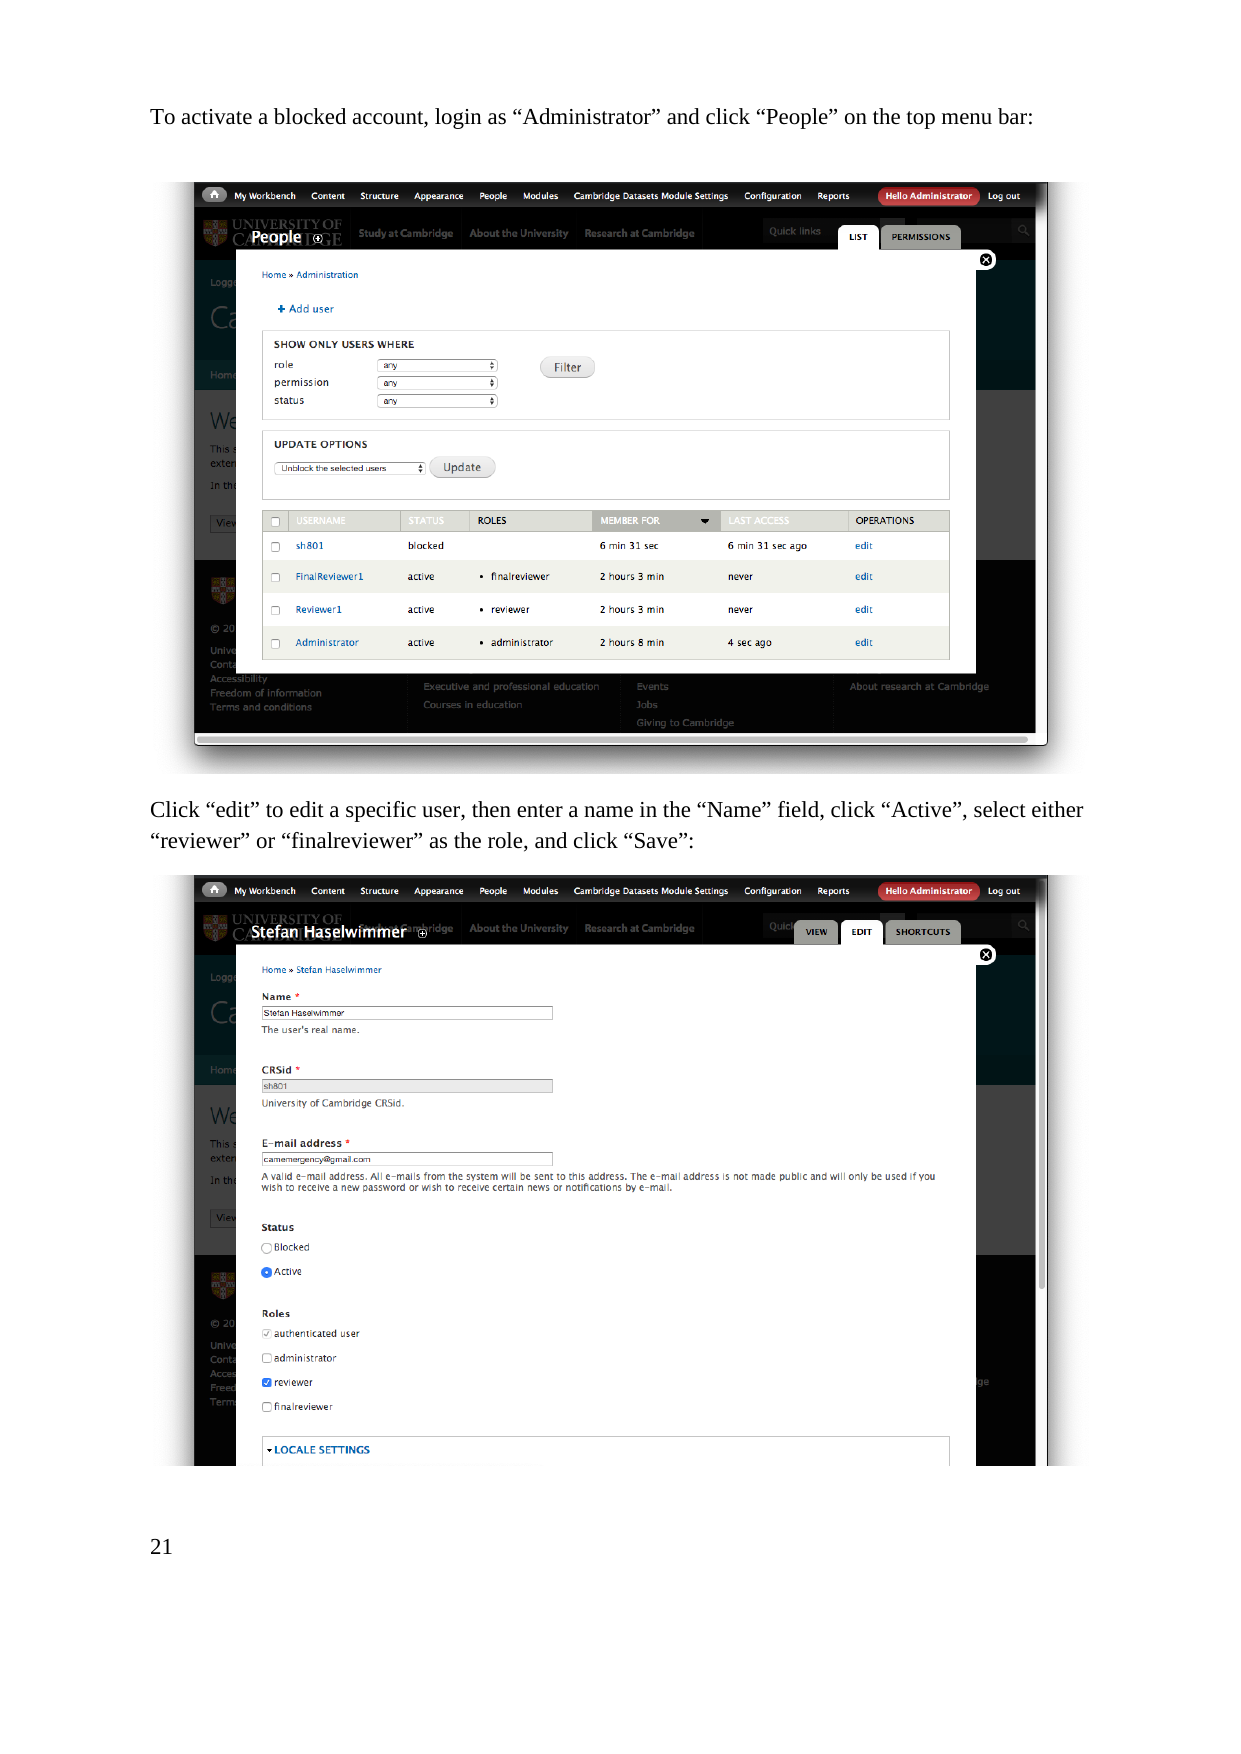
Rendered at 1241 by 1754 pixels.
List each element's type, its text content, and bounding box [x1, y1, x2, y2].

picture [150, 182, 1091, 774]
text Click “edit” to edit a specific user, then enter a name in the “Name” field, click “Active”, select either “reviewer” or “finalreviewer” as the role, and click “Save”: [150, 796, 1090, 853]
text To activate a blocked account, login as “Administrator” and click “People” on the top menu bar: [150, 103, 1090, 160]
picture [150, 875, 1091, 1466]
